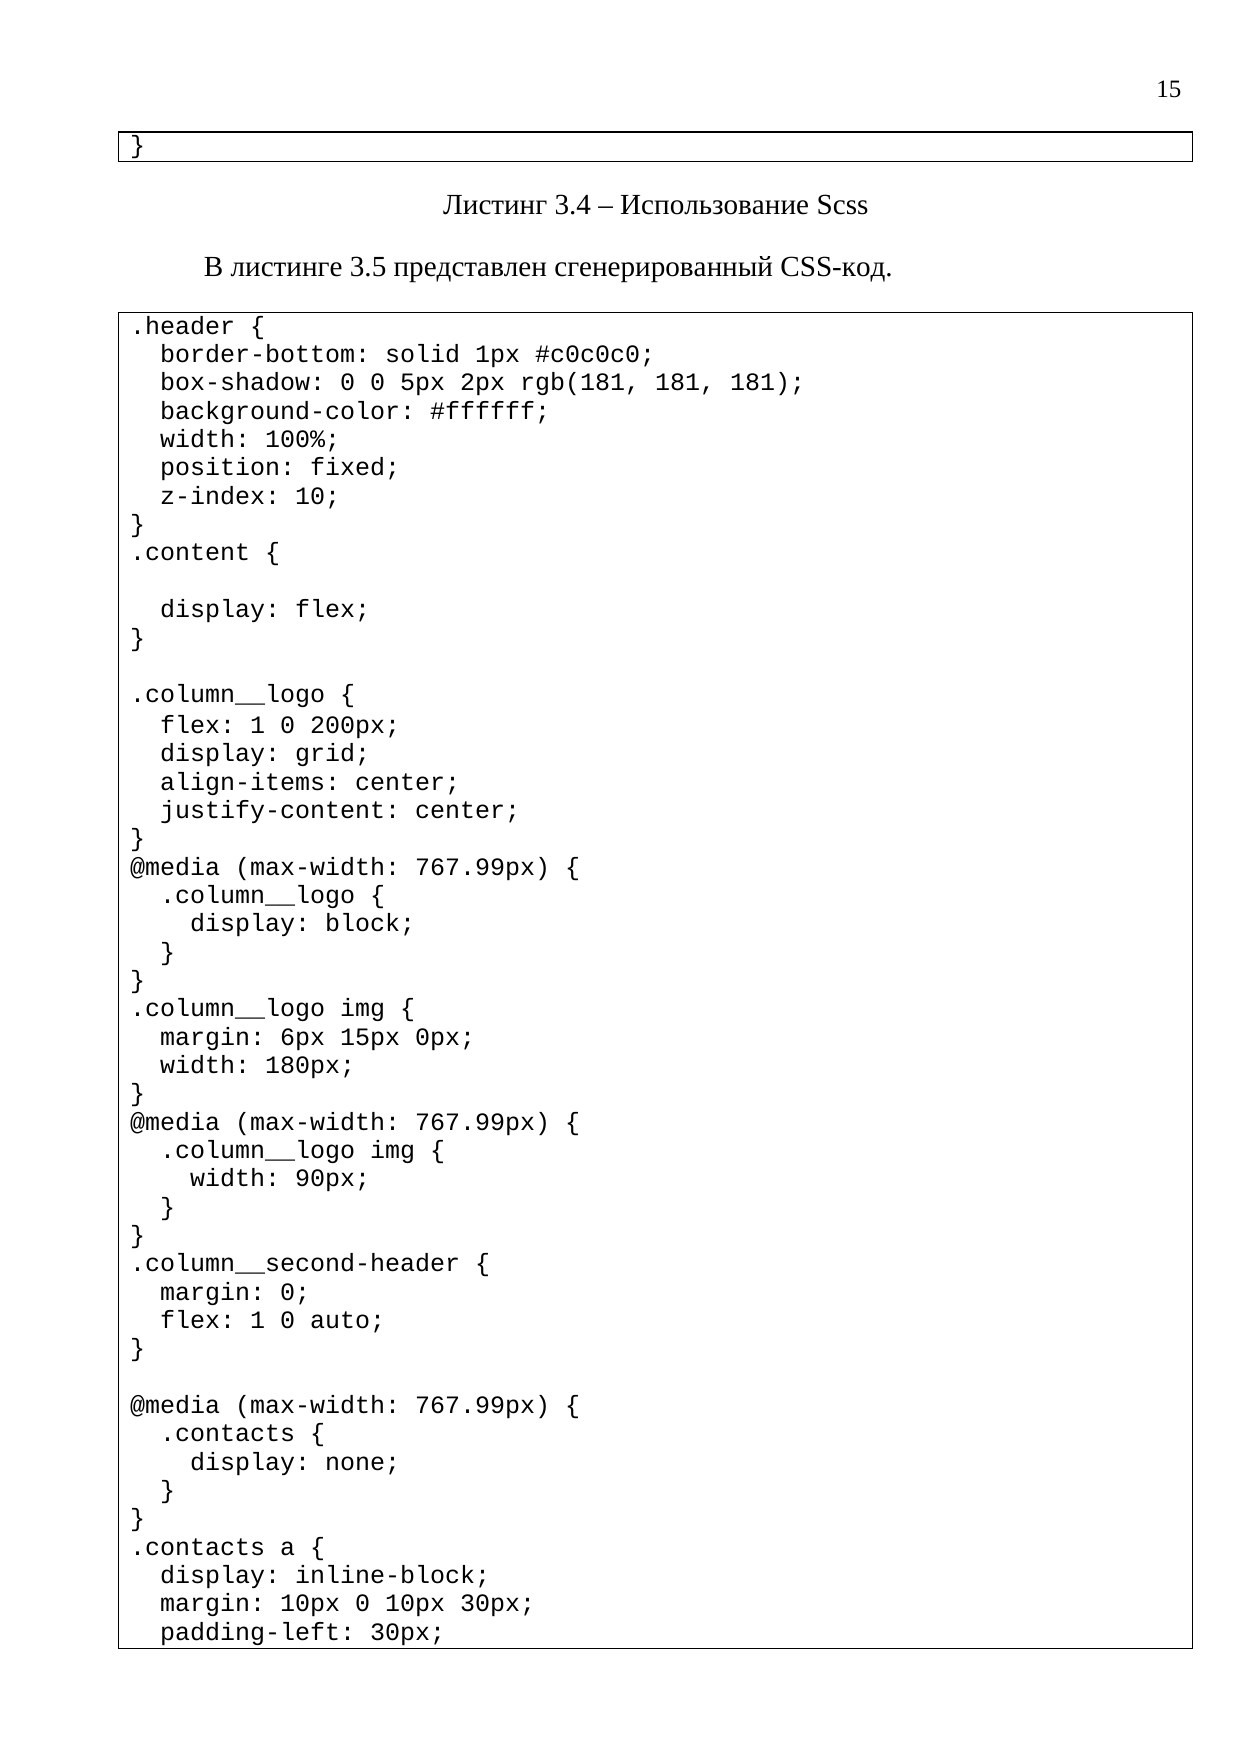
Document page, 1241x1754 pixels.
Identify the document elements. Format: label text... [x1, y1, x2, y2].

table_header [119, 133, 1192, 161]
text Листинг 3.4 – Использование Scss [130, 187, 1181, 220]
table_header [119, 313, 1192, 1648]
text В листинге 3.5 представлен сгенерированный CSS-код. [130, 249, 1181, 283]
